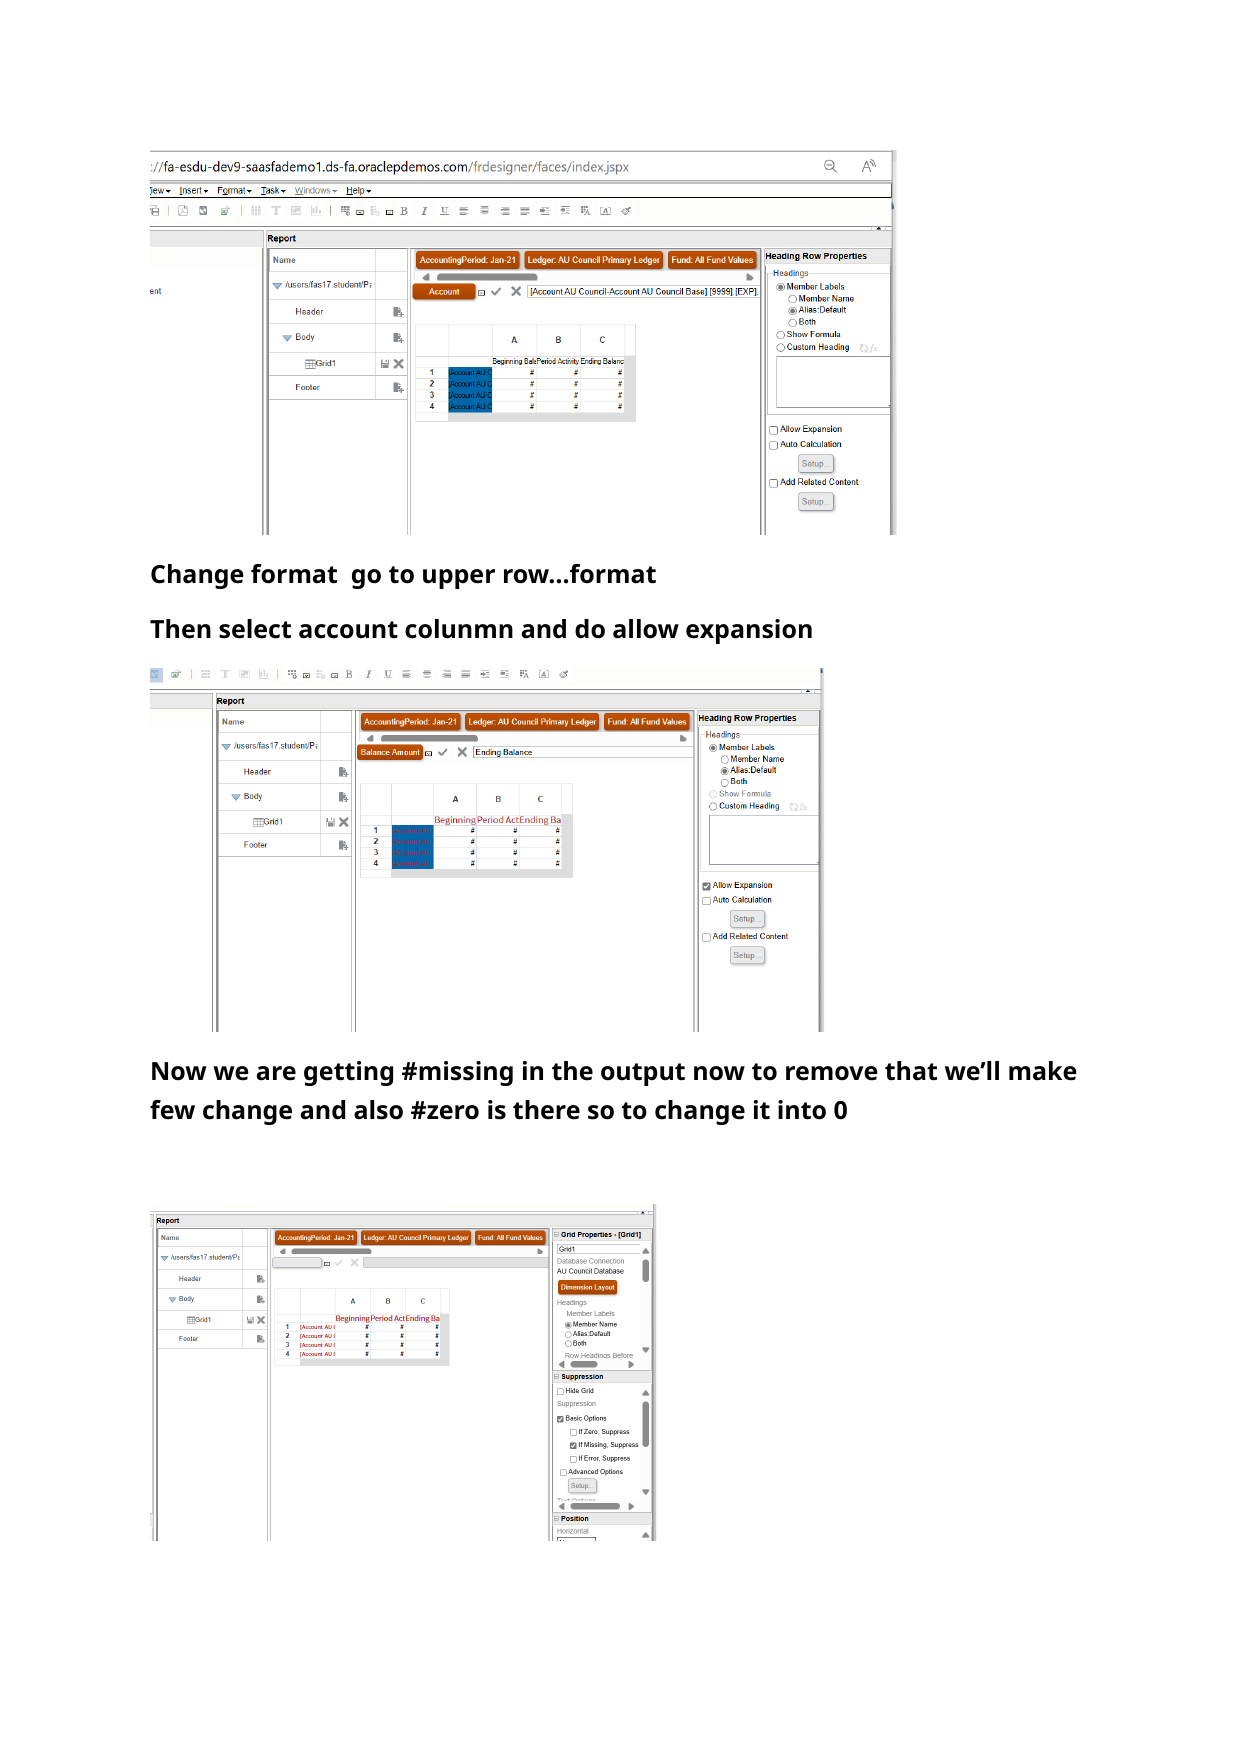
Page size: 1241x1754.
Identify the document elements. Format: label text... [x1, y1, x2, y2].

picture [150, 668, 825, 1032]
text Change format go to upper row…format [150, 556, 1090, 590]
text Now we are getting #missing in the output now to remove that we’ll make few change and also #zero is there so to change it into 0 [150, 1054, 1090, 1127]
picture [150, 1204, 657, 1541]
picture [150, 150, 897, 535]
text Then select account colunmn and do allow expansion [150, 612, 1090, 646]
